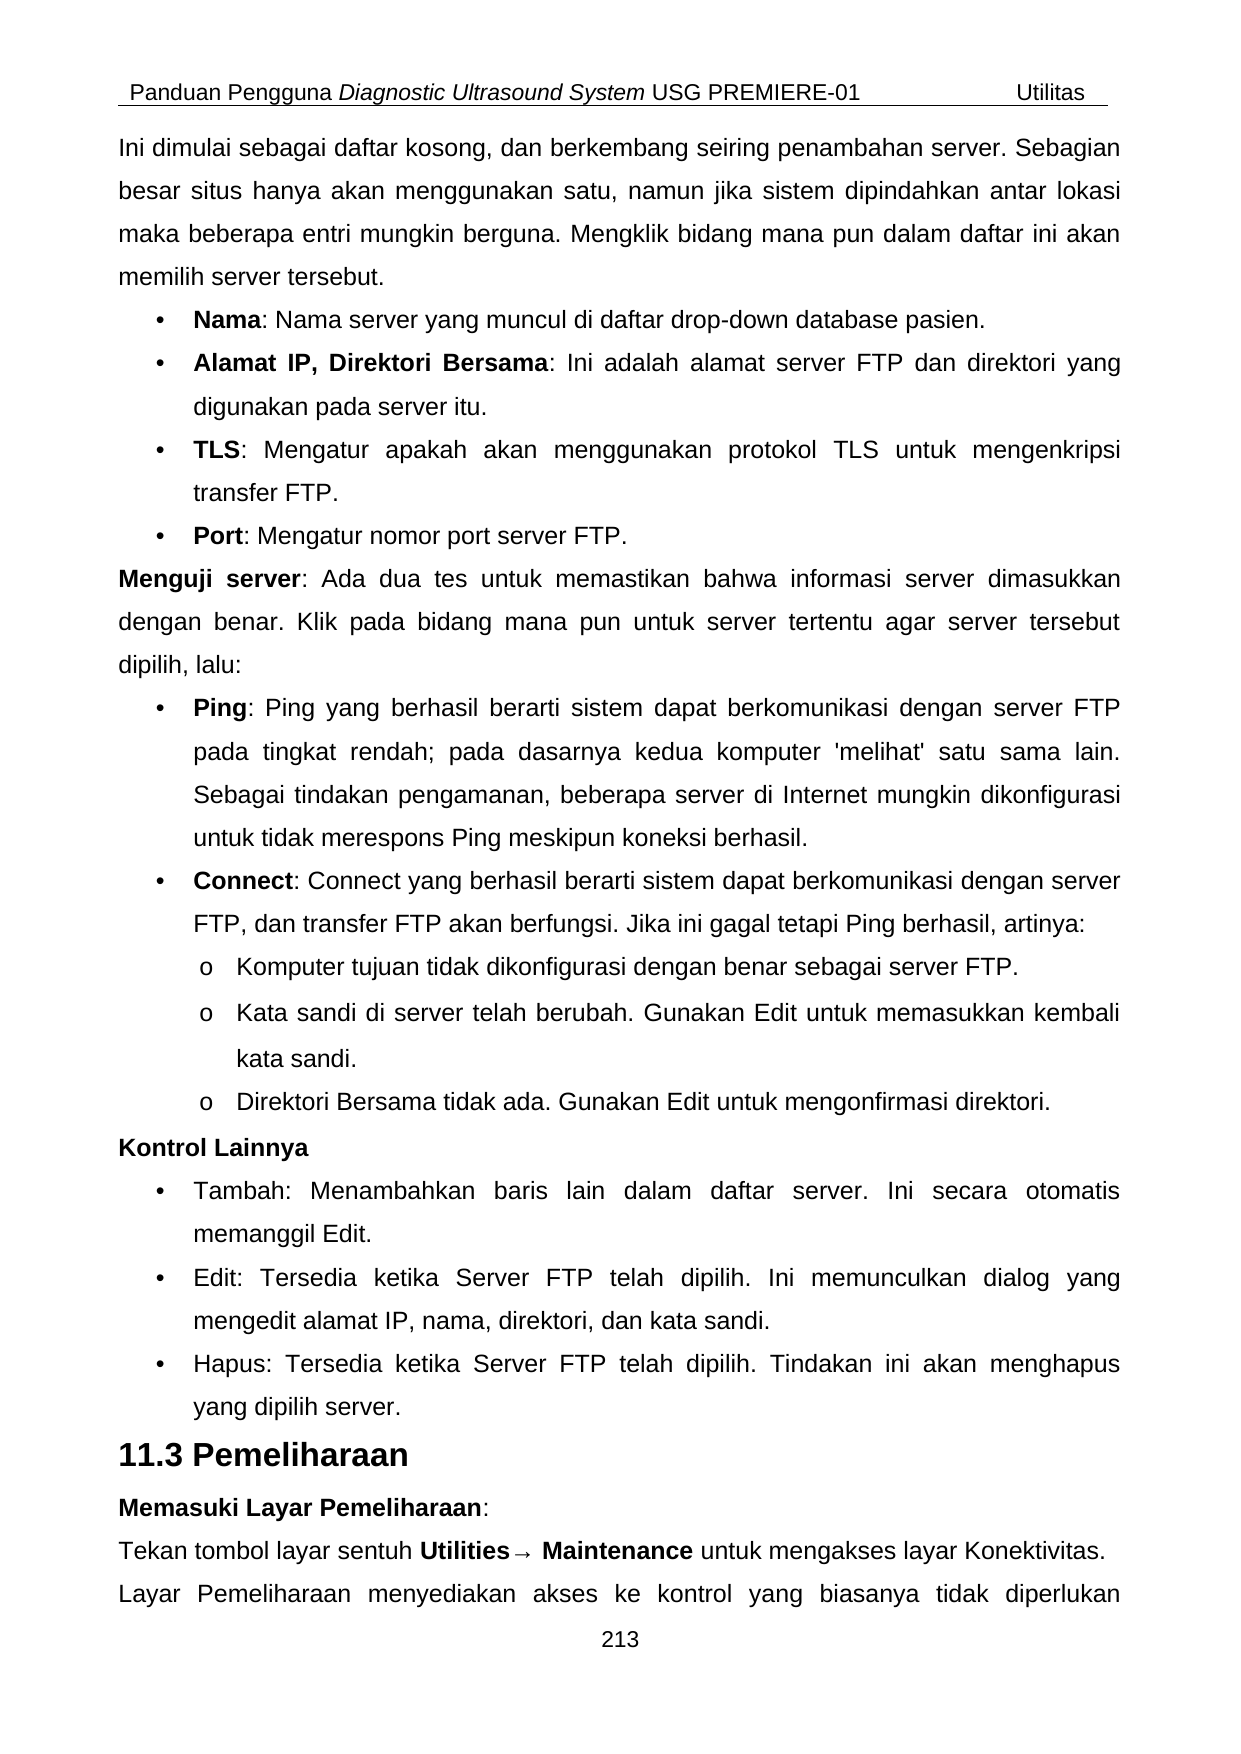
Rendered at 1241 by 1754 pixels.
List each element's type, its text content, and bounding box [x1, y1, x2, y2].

text Menguji server: Ada dua tes untuk memastikan bahwa informasi server dimasukkan dengan benar. Klik pada bidang mana pun untuk server tertentu agar server tersebut dipilih, lalu: [118, 564, 1122, 679]
text Tekan tombol layar sentuh Utilities→ Maintenance untuk mengakses layar Konektivitas. [118, 1536, 1122, 1564]
list Port: Mengatur nomor port server FTP. [156, 521, 1122, 549]
list Connect: Connect yang berhasil berarti sistem dapat berkomunikasi dengan server FTP, dan transfer FTP akan berfungsi. Jika ini gagal tetapi Ping berhasil, artinya: [156, 866, 1122, 938]
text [118, 1579, 1122, 1608]
list Tambah: Menambahkan baris lain dalam daftar server. Ini secara otomatis memanggil Edit. [156, 1176, 1122, 1248]
list Ping: Ping yang berhasil berarti sistem dapat berkomunikasi dengan server FTP pada tingkat rendah; pada dasarnya kedua komputer 'melihat' satu sama lain. Sebagai tindakan pengamanan, beberapa server di Internet mungkin dikonfigurasi untuk tidak merespons Ping meskipun koneksi berhasil. [156, 693, 1122, 851]
text Kontrol Lainnya [118, 1133, 1122, 1162]
subtitle 11.3 Pemeliharaan [118, 1435, 1122, 1473]
list Direktori Bersama tidak ada. Gunakan Edit untuk mengonfirmasi direktori. [199, 1087, 1122, 1118]
list Kata sandi di server telah berubah. Gunakan Edit untuk memasukkan kembali kata sandi. [199, 998, 1122, 1072]
text Memasuki Layar Pemeliharaan: [118, 1493, 1122, 1521]
list Komputer tujuan tidak dikonfigurasi dengan benar sebagai server FTP. [199, 952, 1122, 983]
list Nama: Nama server yang muncul di daftar drop-down database pasien. [156, 305, 1122, 334]
list Edit: Tersedia ketika Server FTP telah dipilih. Ini memunculkan dialog yang mengedit alamat IP, nama, direktori, dan kata sandi. [156, 1263, 1122, 1334]
list TLS: Mengatur apakah akan menggunakan protokol TLS untuk mengenkripsi transfer FTP. [156, 434, 1122, 506]
list Hapus: Tersedia ketika Server FTP telah dipilih. Tindakan ini akan menghapus yang dipilih server. [156, 1349, 1122, 1421]
list Alamat IP, Direktori Bersama: Ini adalah alamat server FTP dan direktori yang digunakan pada server itu. [156, 348, 1122, 420]
text Ini dimulai sebagai daftar kosong, dan berkembang seiring penambahan server. Sebagian besar situs hanya akan menggunakan satu, namun jika sistem dipindahkan antar lokasi maka beberapa entri mungkin berguna. Mengklik bidang mana pun dalam daftar ini akan memilih server tersebut. [118, 133, 1122, 291]
